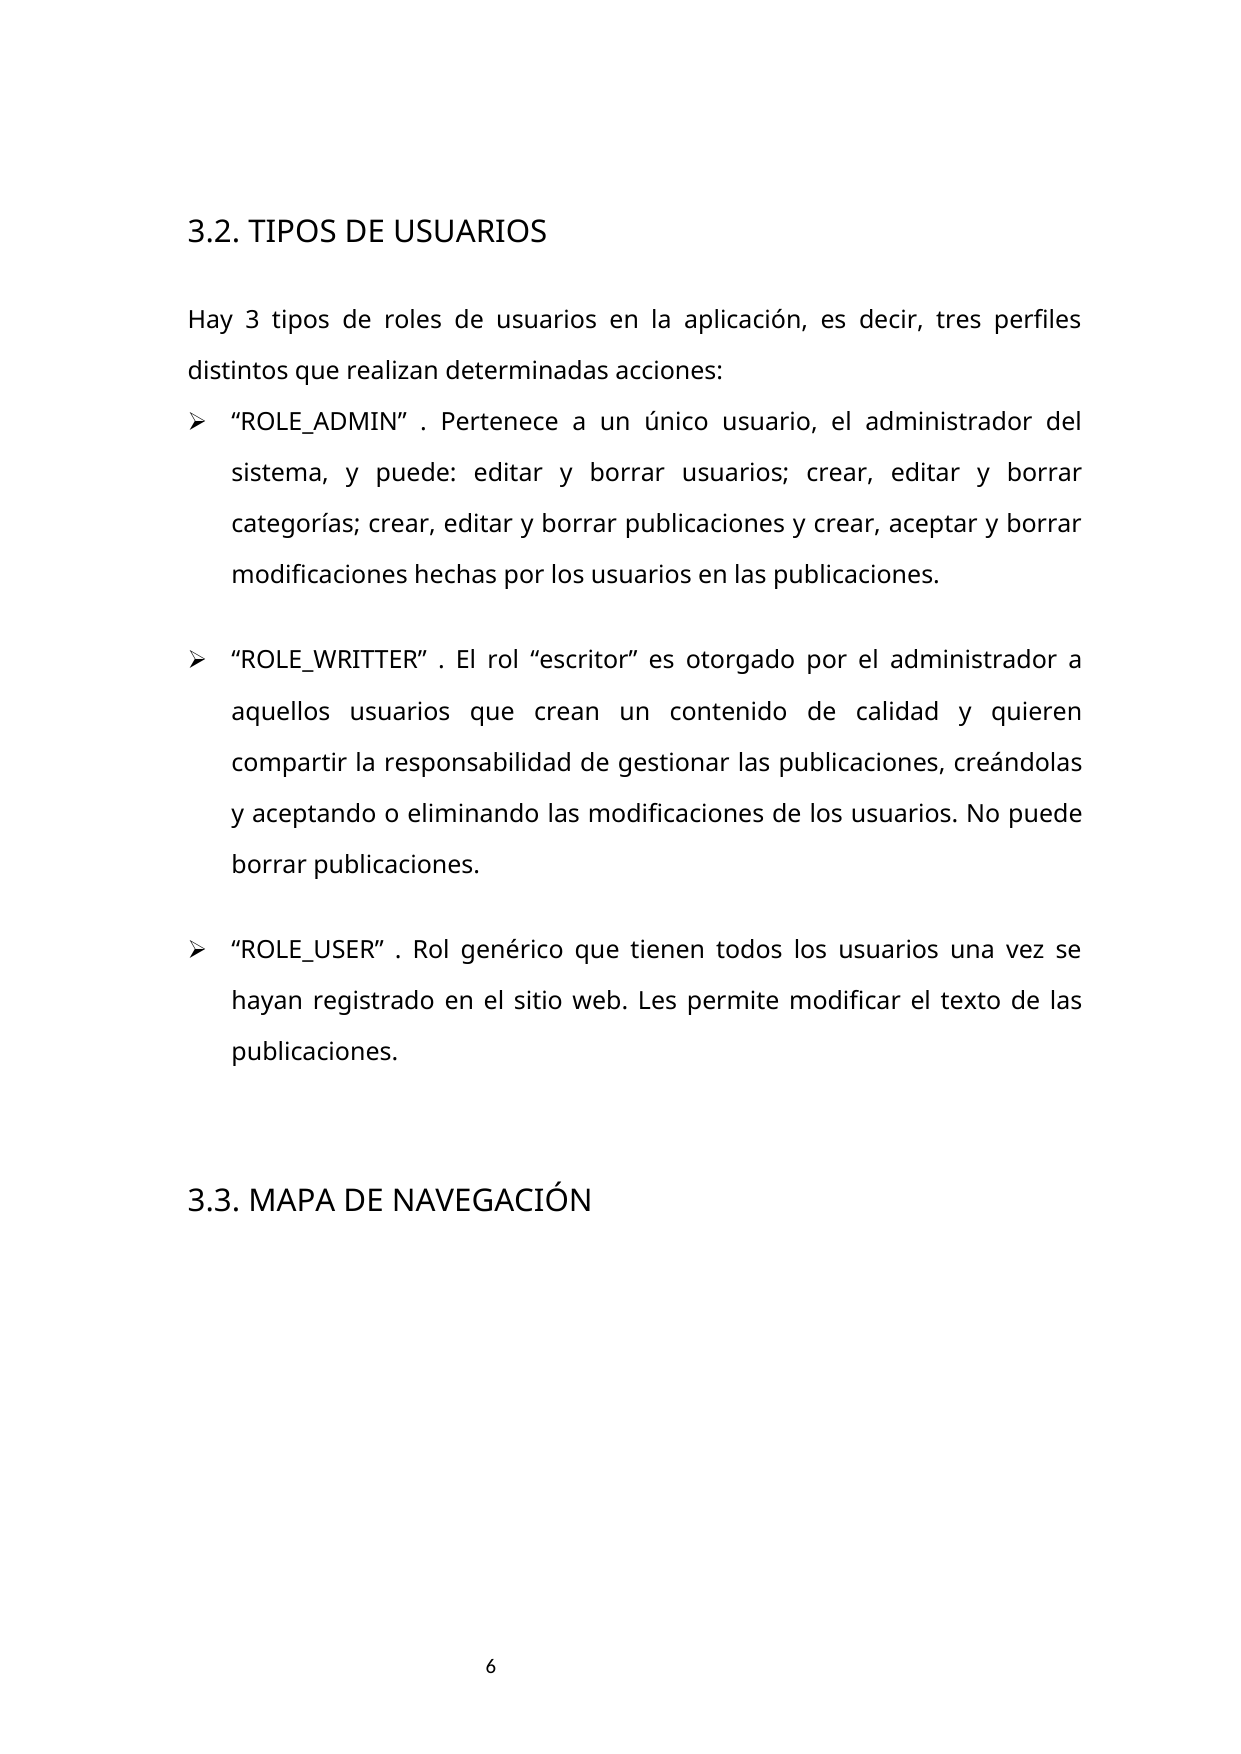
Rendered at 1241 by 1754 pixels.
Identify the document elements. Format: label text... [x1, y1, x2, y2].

list “ROLE_WRITTER” . El rol “escritor” es otorgado por el administrador a aquellos usuarios que crean un contenido de calidad y quieren compartir la responsabilidad de gestionar las publicaciones, creándolas y aceptando o eliminando las modificaciones de los usuarios. No puede borrar publicaciones. [187, 642, 1083, 880]
text Hay 3 tipos de roles de usuarios en la aplicación, es decir, tres perfiles distintos que realizan determinadas acciones: [187, 302, 1083, 387]
list “ROLE_ADMIN” . Pertenece a un único usuario, el administrador del sistema, y puede: editar y borrar usuarios; crear, editar y borrar categorías; crear, editar y borrar publicaciones y crear, aceptar y borrar modificaciones hechas por los usuarios en las publicaciones. [187, 404, 1083, 591]
subtitle TIPOS DE USUARIOS [187, 209, 1083, 252]
subtitle MAPA DE NAVEGACIÓN [187, 1178, 1083, 1220]
list “ROLE_USER” . Rol genérico que tienen todos los usuarios una vez se hayan registrado en el sitio web. Les permite modificar el texto de las publicaciones. [187, 931, 1083, 1068]
